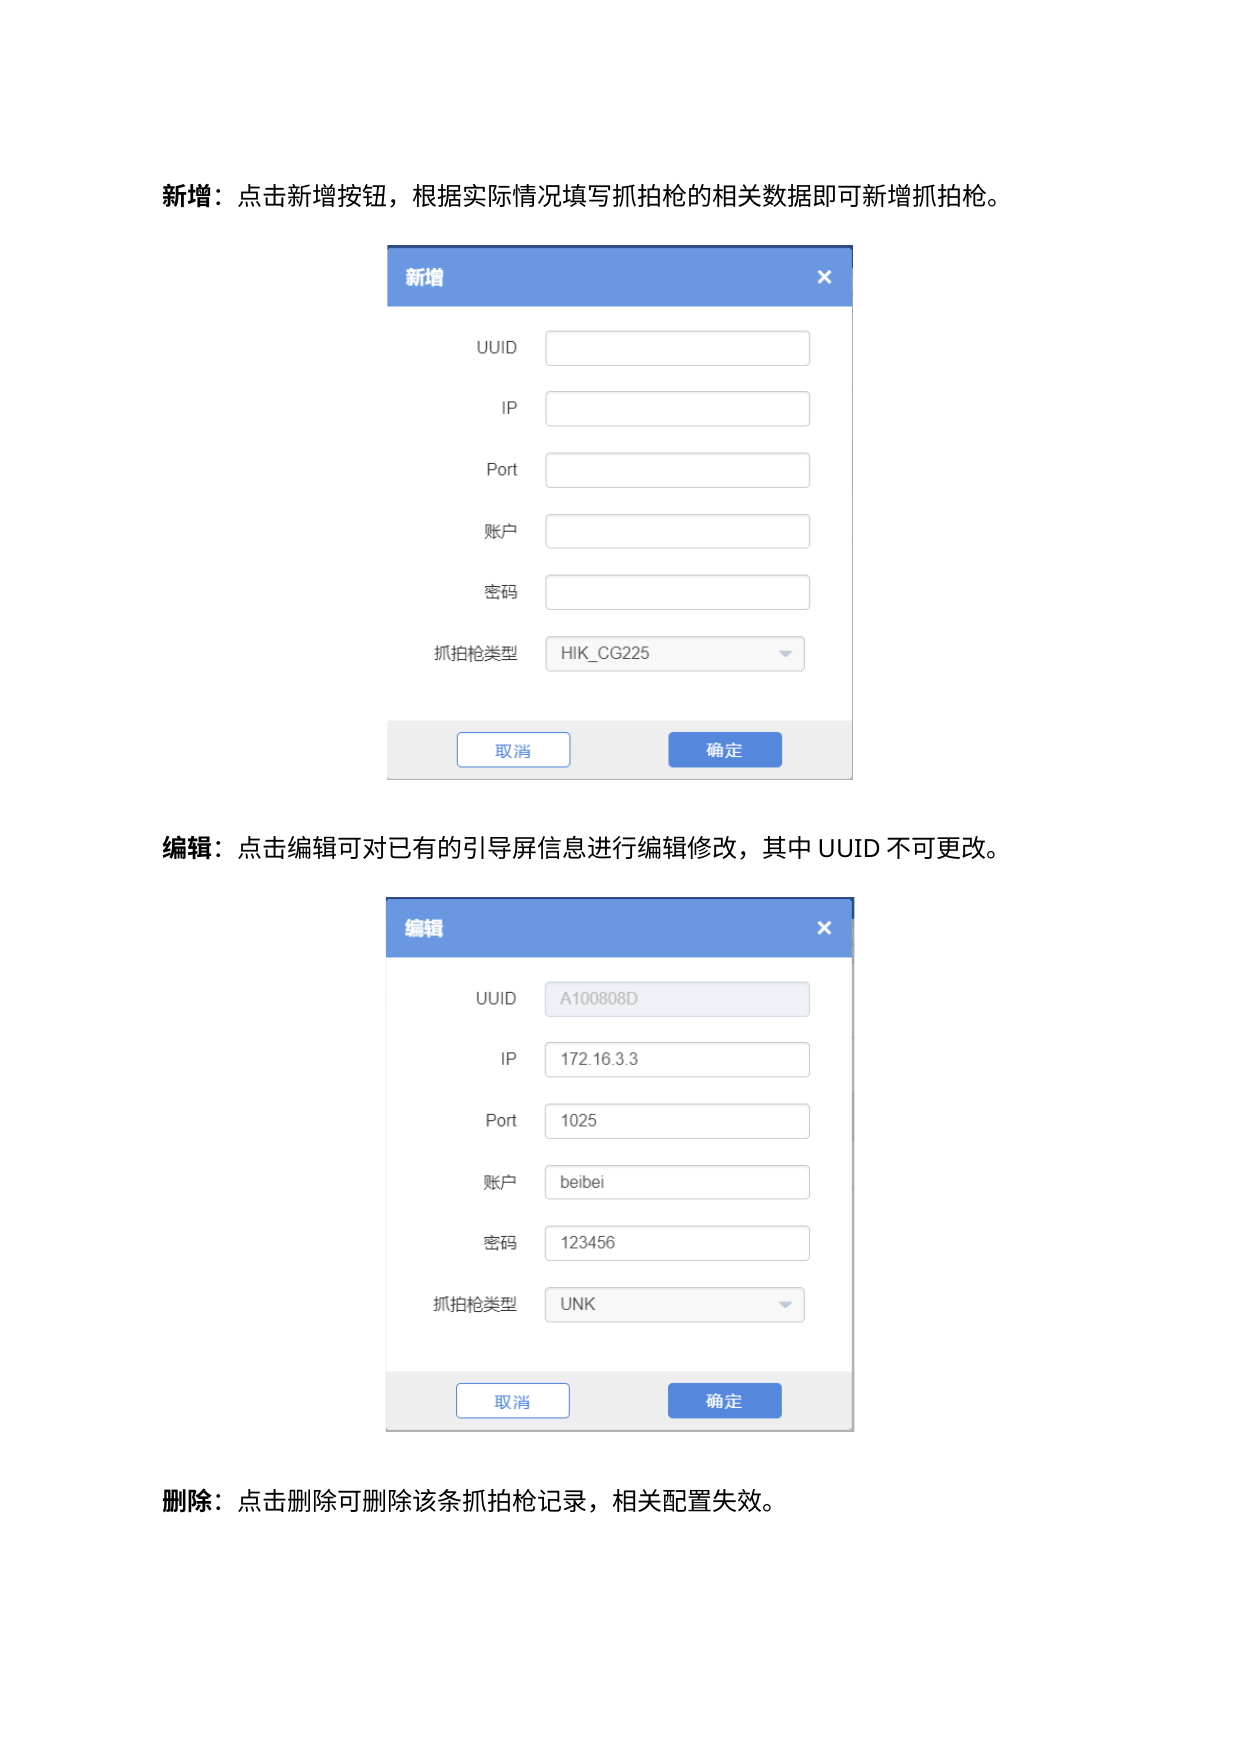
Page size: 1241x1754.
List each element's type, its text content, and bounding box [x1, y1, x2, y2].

list 新增：点击新增按钮，根据实际情况填写抓拍枪的相关数据即可新增抓拍枪。 [112, 162, 1128, 227]
picture [387, 245, 853, 780]
picture [385, 897, 855, 1432]
list 删除：点击删除可删除该条抓拍枪记录，相关配置失效。 [112, 1467, 1128, 1532]
list 编辑：点击编辑可对已有的引导屏信息进行编辑修改，其中UUID不可更改。 [112, 814, 1128, 879]
